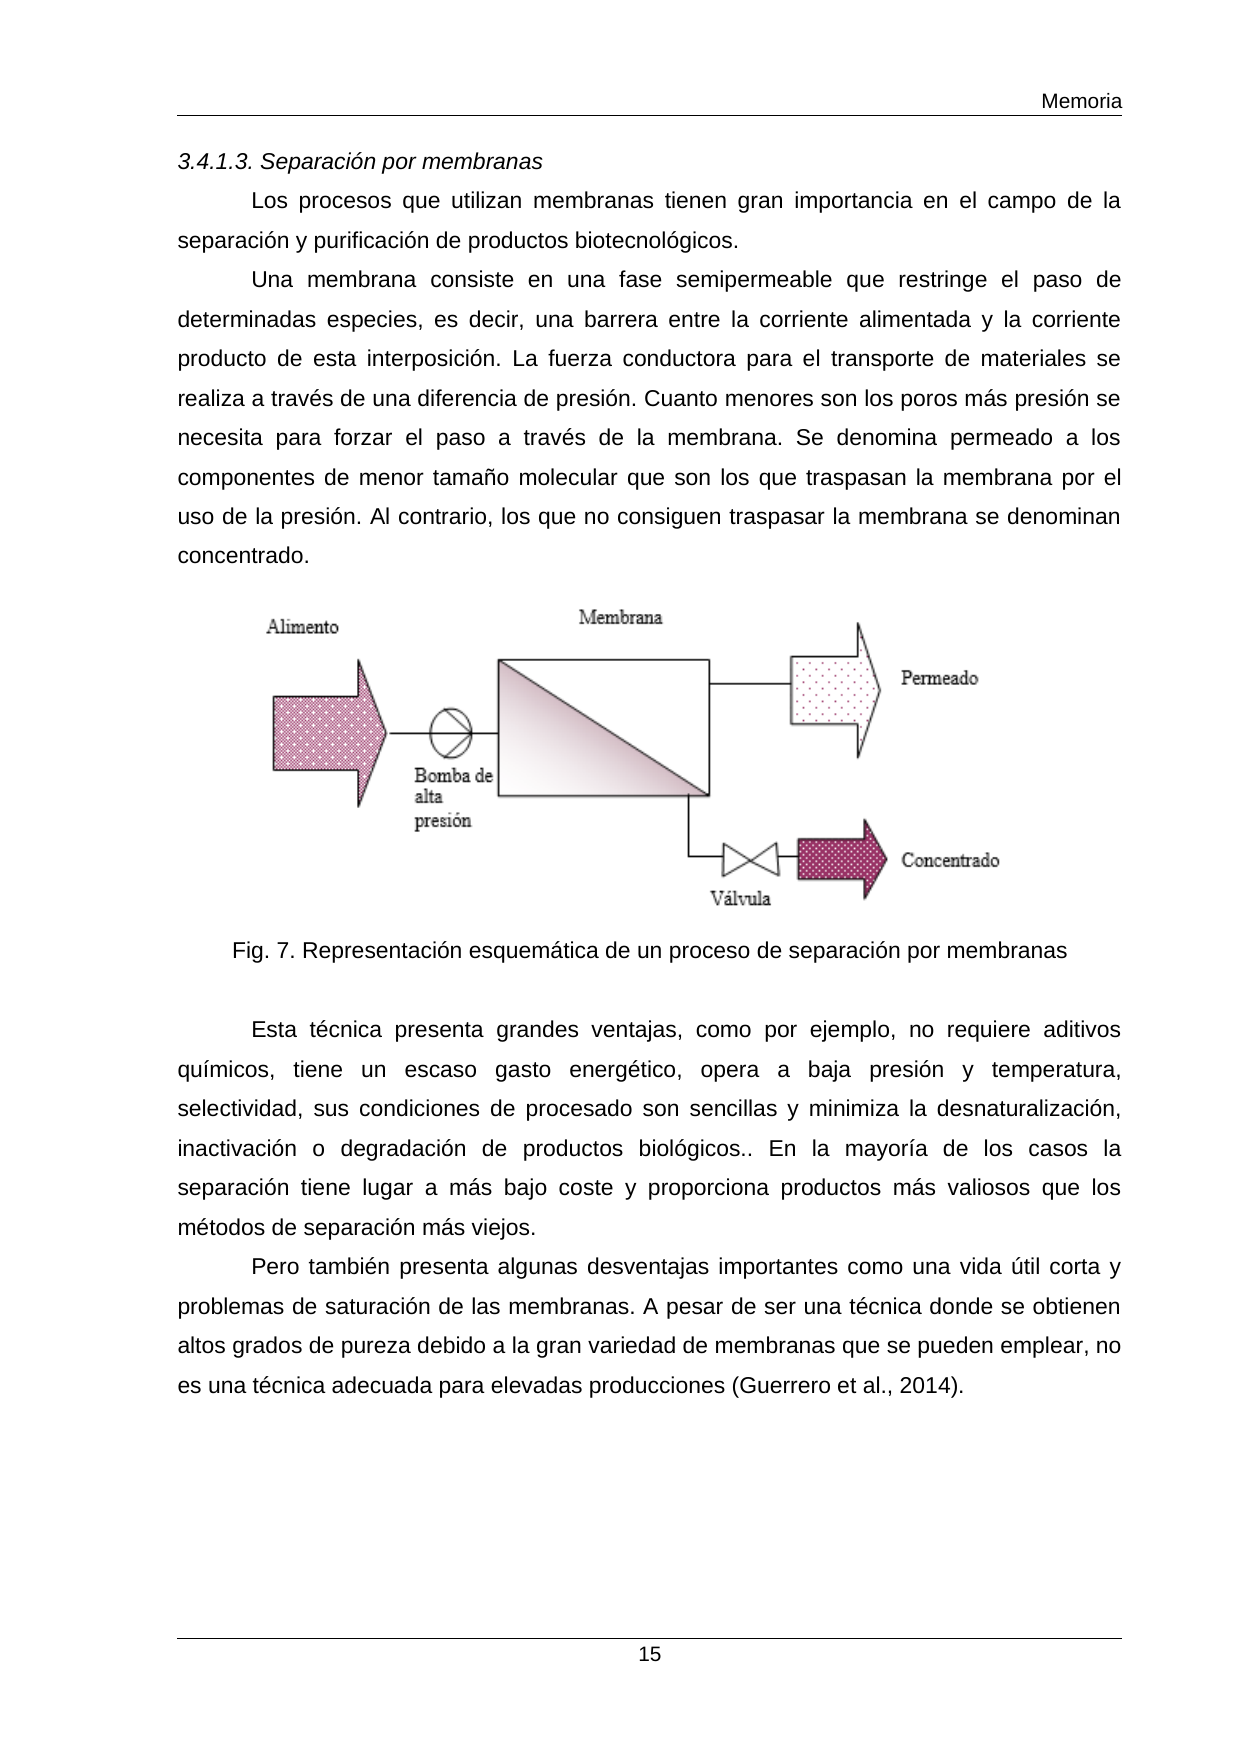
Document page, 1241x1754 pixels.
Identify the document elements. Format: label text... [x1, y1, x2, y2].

text Una membrana consiste en una fase semipermeable que restringe el paso de determinadas especies, es decir, una barrera entre la corriente alimentada y la corriente producto de esta interposición. La fuerza conductora para el transporte de materiales se realiza a través de una diferencia de presión. Cuanto menores son los poros más presión se necesita para forzar el paso a través de la membrana. Se denomina permeado a los componentes de menor tamaño molecular que son los que traspasan la membrana por el uso de la presión. Al contrario, los que no consiguen traspasar la membrana se denominan concentrado. [177, 266, 1122, 569]
text Los procesos que utilizan membranas tienen gran importancia en el campo de la separación y purificación de productos biotecnológicos. [177, 187, 1122, 253]
text Esta técnica presenta grandes ventajas, como por ejemplo, no requiere aditivos químicos, tiene un escaso gasto energético, opera a baja presión y temperatura, selectividad, sus condiciones de procesado son sencillas y minimiza la desnaturalización, inactivación o degradación de productos biológicos.. En la mayoría de los casos la separación tiene lugar a más bajo coste y proporciona productos más valiosos que los métodos de separación más viejos. [177, 1016, 1122, 1240]
picture [256, 599, 1006, 918]
text Pero también presenta algunas desventajas importantes como una vida útil corta y problemas de saturación de las membranas. A pesar de ser una técnica donde se obtienen altos grados de pureza debido a la gran variedad de membranas que se pueden emplear, no es una técnica adecuada para elevadas producciones (Guerrero et al., 2014). [177, 1253, 1122, 1398]
text Fig. 7. Representación esquemática de un proceso de separación por membranas [177, 937, 1122, 964]
text 3.4.1.3. Separación por membranas [177, 148, 1122, 174]
